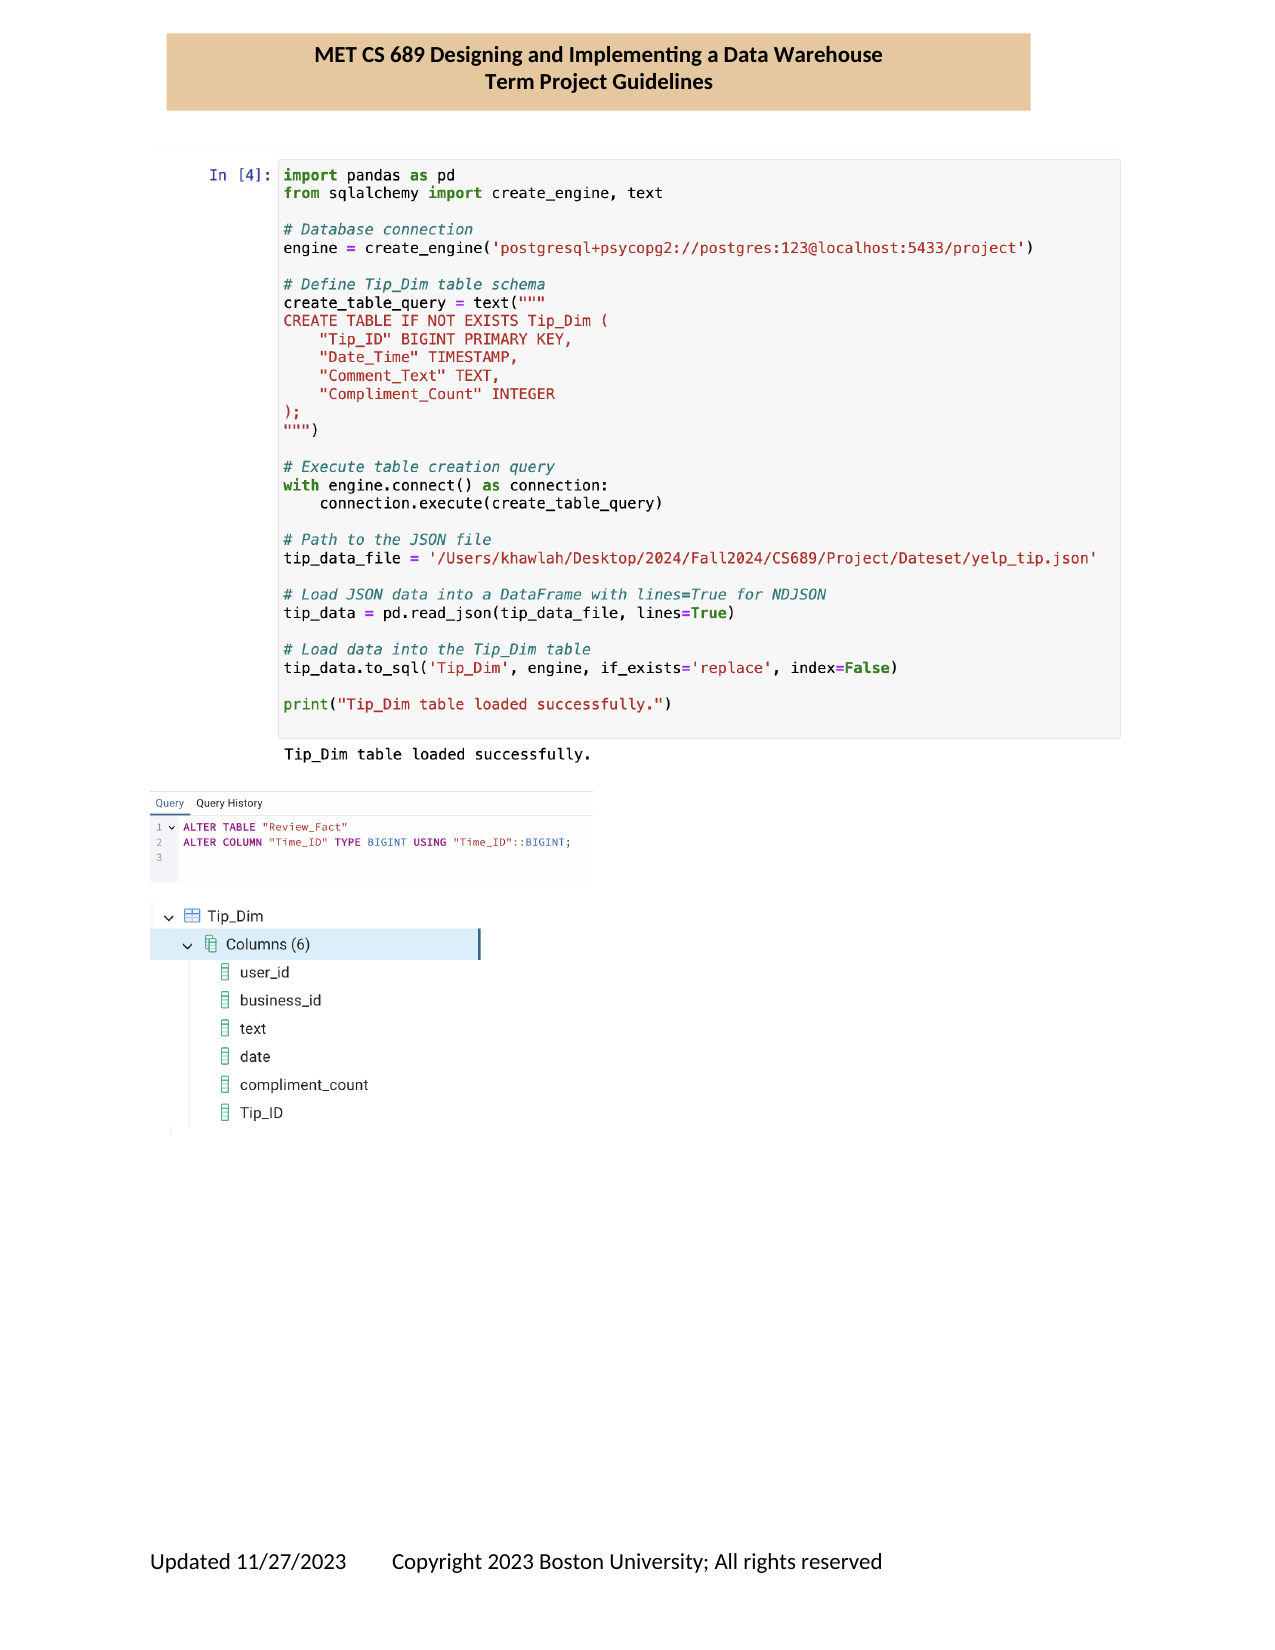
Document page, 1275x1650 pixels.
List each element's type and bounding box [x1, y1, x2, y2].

picture [150, 791, 593, 882]
picture [150, 900, 481, 1133]
picture [150, 150, 1125, 773]
